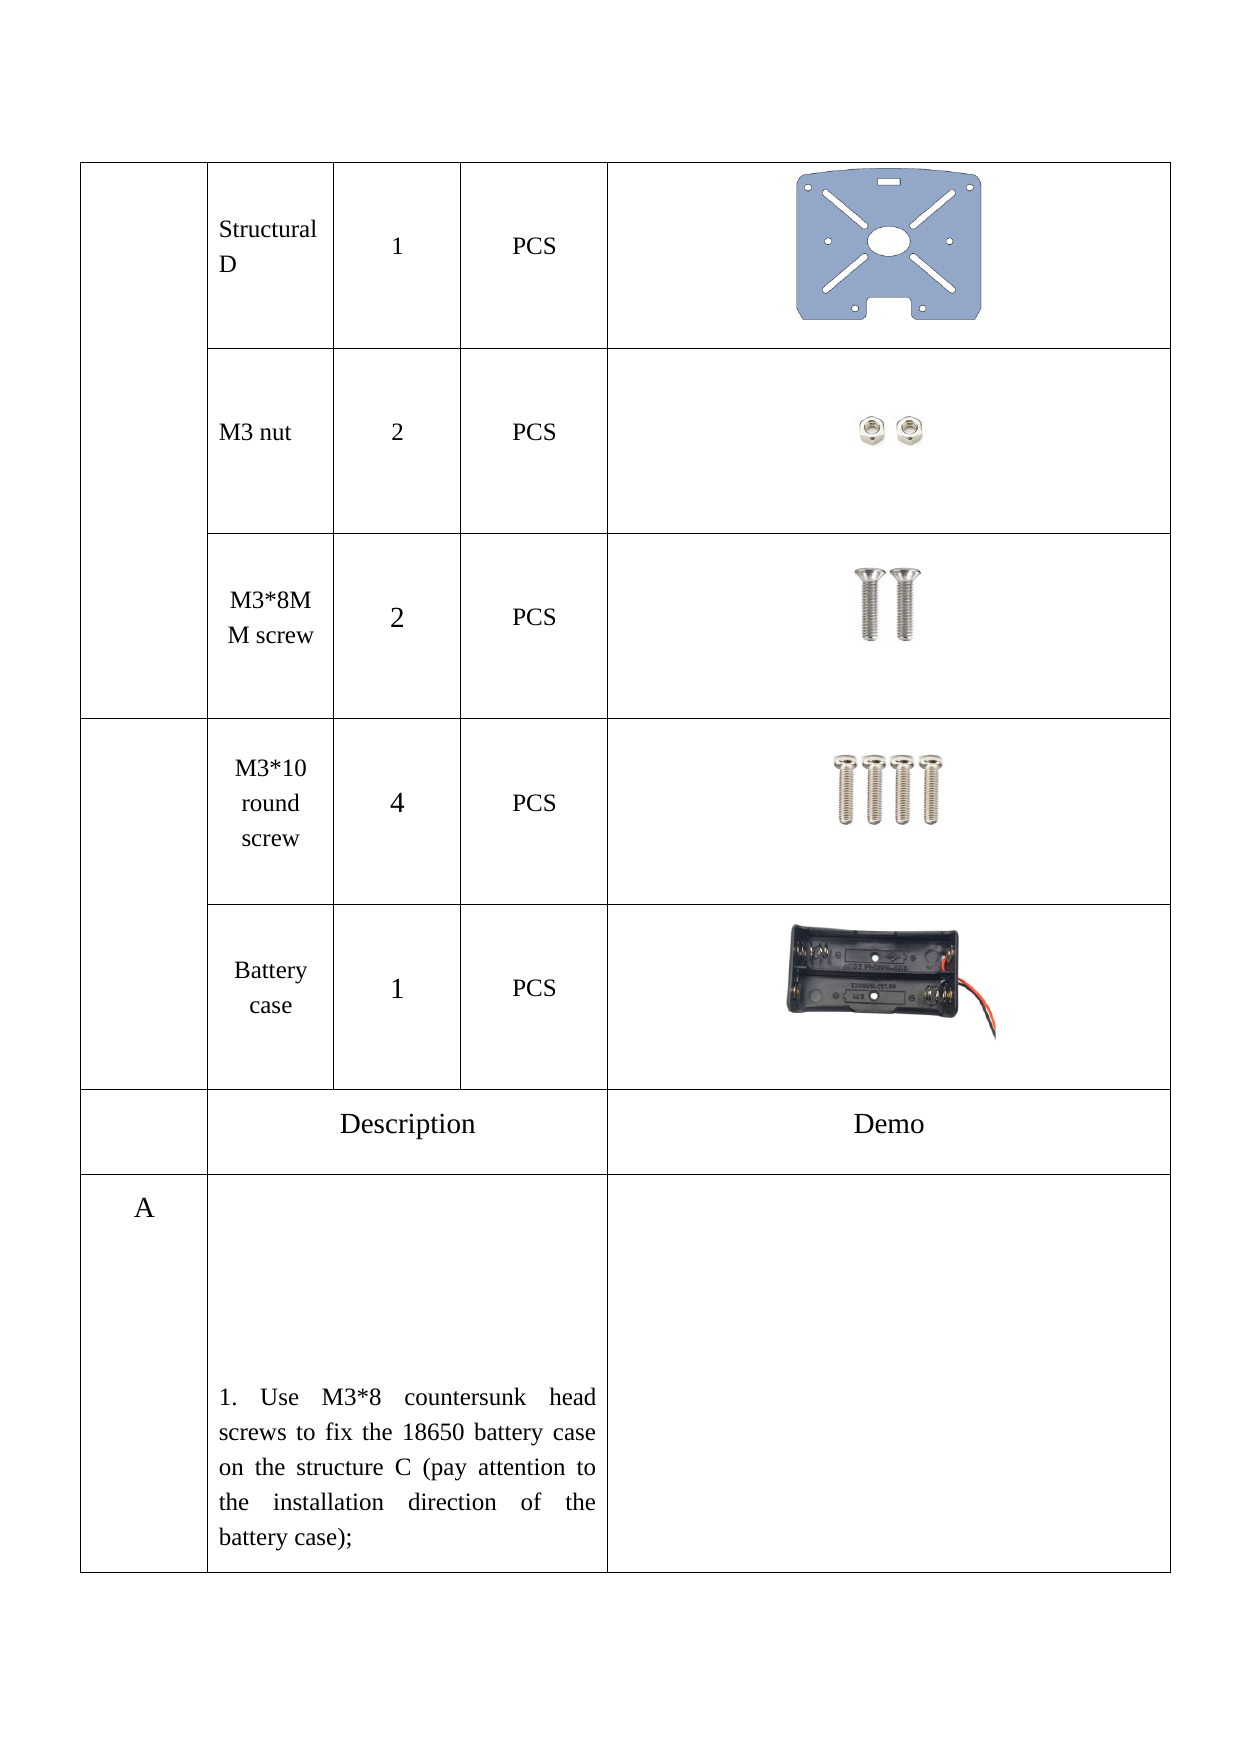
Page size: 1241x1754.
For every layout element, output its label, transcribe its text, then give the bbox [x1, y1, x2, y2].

table_cell M3*8MM screw [208, 534, 333, 718]
table_cell [608, 719, 1170, 904]
table_cell 4 [334, 719, 460, 904]
table_cell M3*10 round screw [208, 719, 333, 904]
picture [794, 164, 984, 326]
table_cell [608, 534, 1170, 718]
table_cell PCS [461, 905, 607, 1089]
table_cell PCS [461, 719, 607, 904]
table_cell [81, 1090, 207, 1174]
table_cell [608, 905, 1170, 1089]
table_cell [81, 719, 207, 1089]
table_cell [208, 1175, 607, 1572]
table_cell PCS [461, 163, 607, 347]
table_cell PCS [461, 349, 607, 533]
table_cell Description [208, 1090, 607, 1174]
table_cell 1 [334, 905, 460, 1089]
picture [861, 754, 888, 826]
picture [890, 568, 921, 644]
table_cell Battery case [208, 905, 333, 1089]
table_cell [608, 1175, 1170, 1572]
table_cell M3 nut [208, 349, 333, 533]
table_cell [608, 349, 1170, 533]
table_cell 2 [334, 534, 460, 718]
table_cell Demo [608, 1090, 1170, 1174]
table_cell PCS [461, 534, 607, 718]
picture [855, 568, 886, 644]
table_cell [608, 163, 1170, 347]
picture [889, 754, 917, 826]
table_cell 1 [334, 163, 460, 347]
picture [851, 415, 927, 447]
picture [782, 906, 996, 1043]
picture [833, 754, 860, 826]
table_cell Structural D [208, 163, 333, 347]
table_cell A [81, 1175, 207, 1572]
table_cell 2 [334, 349, 460, 533]
picture [918, 754, 945, 826]
